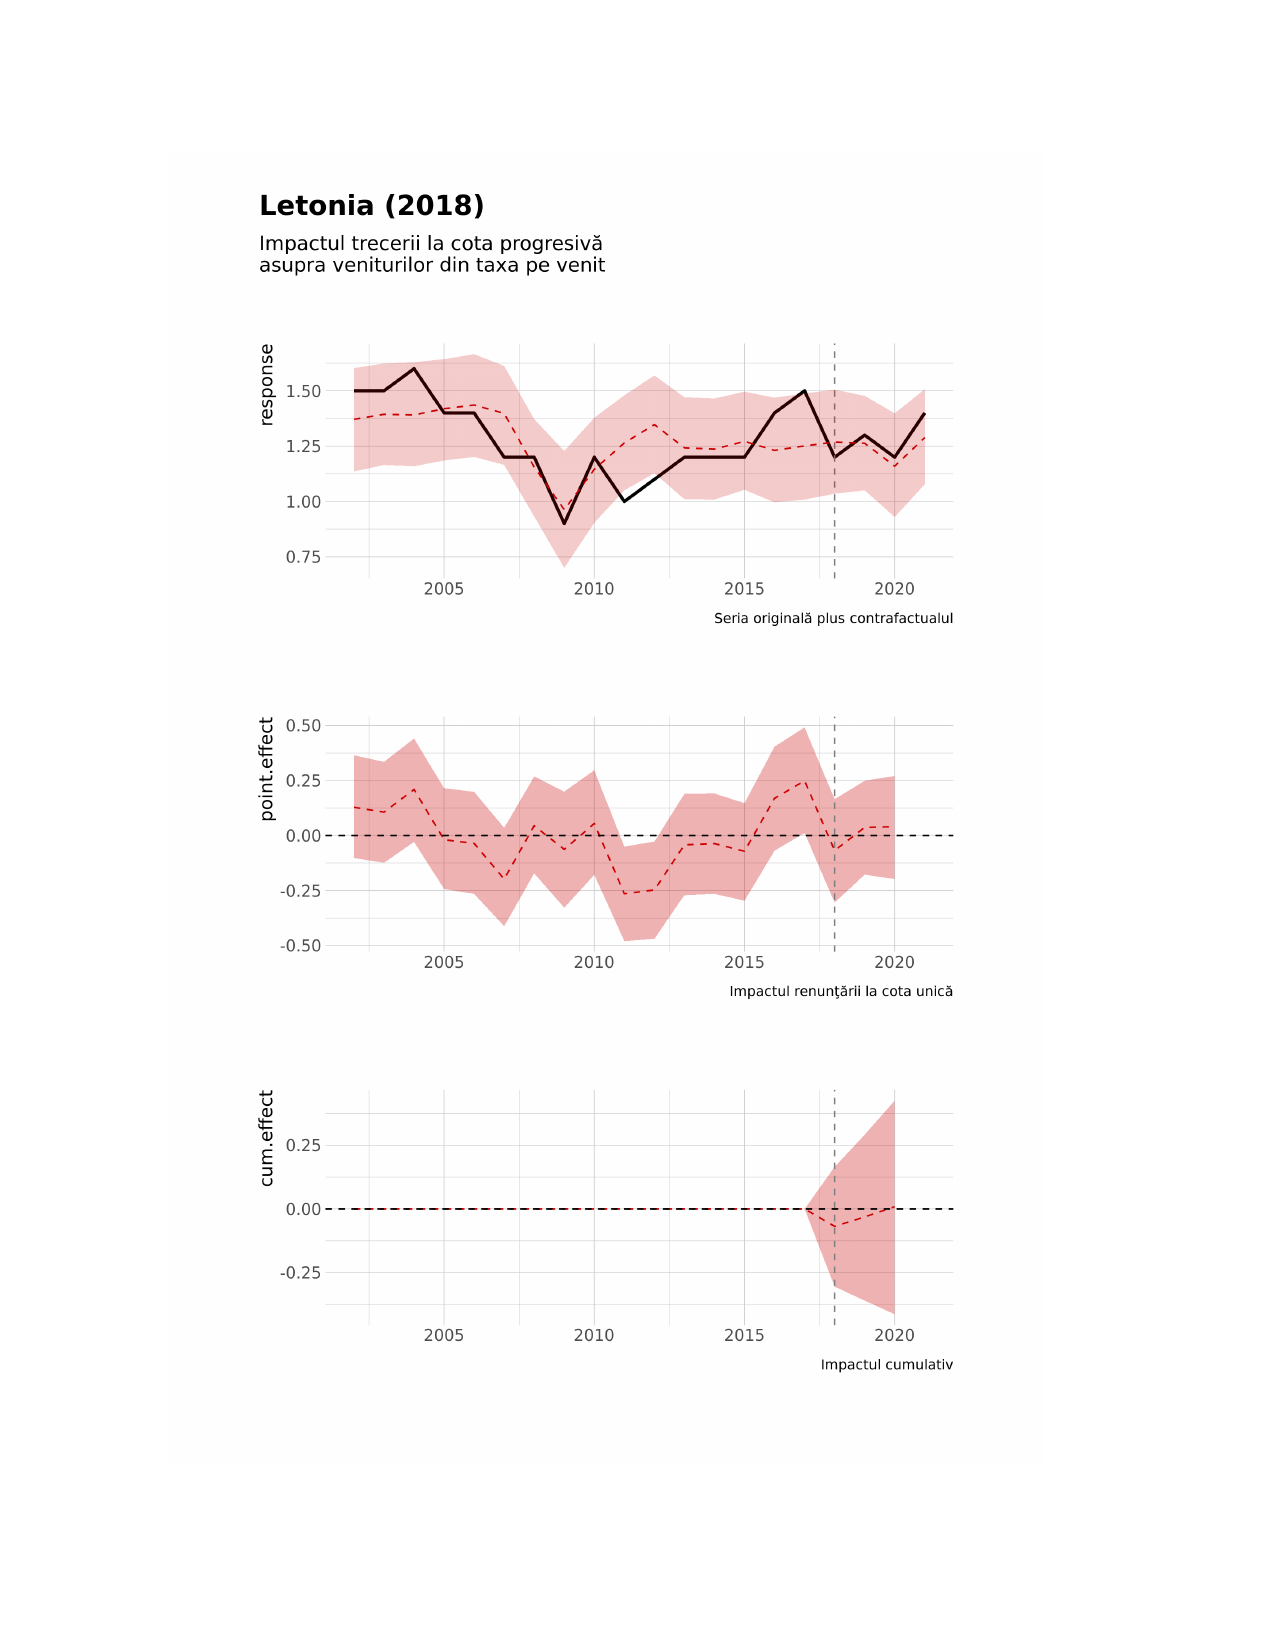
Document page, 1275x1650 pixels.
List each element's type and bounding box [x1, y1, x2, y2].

picture [168, 150, 1044, 1463]
